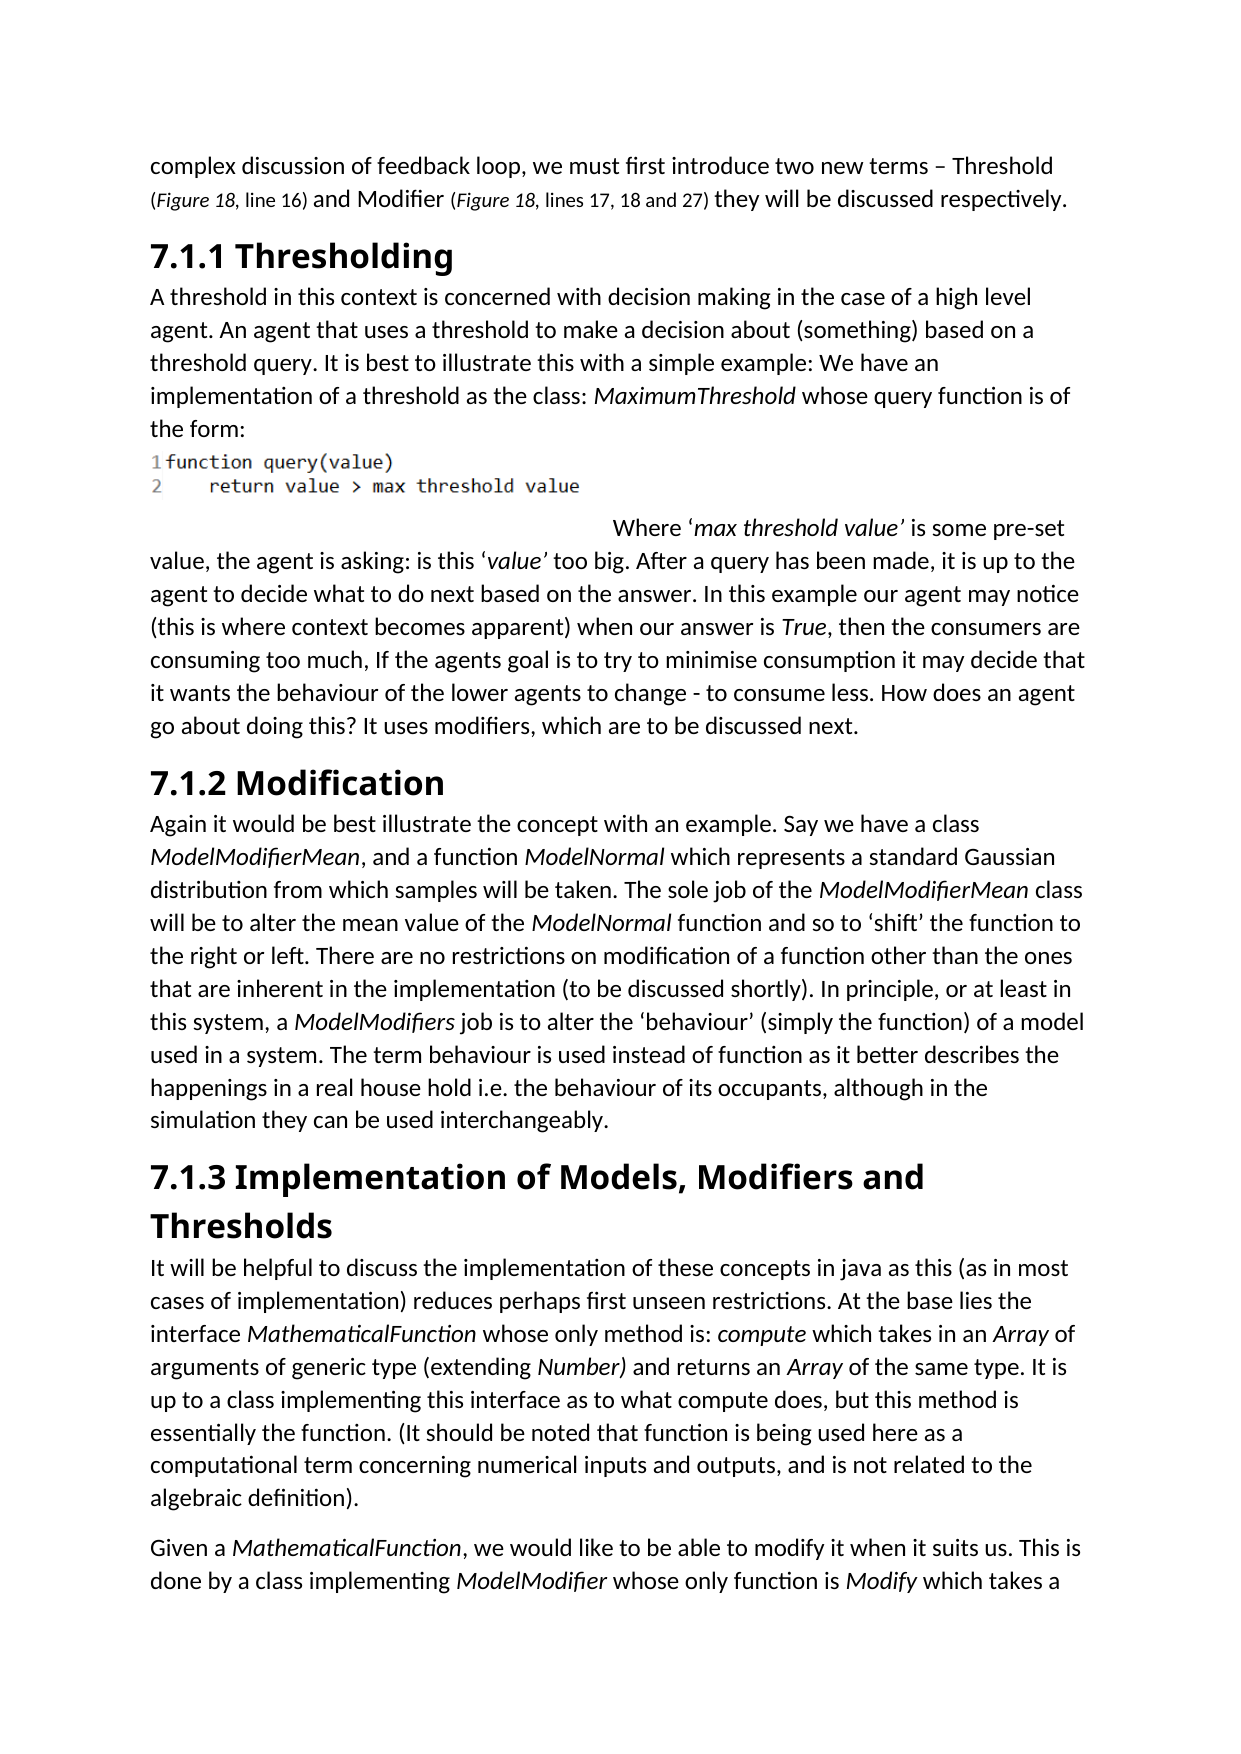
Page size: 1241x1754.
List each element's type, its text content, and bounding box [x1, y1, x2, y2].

subtitle 7.1.3 Implementation of Models, Modifiers and Thresholds [150, 1154, 1090, 1248]
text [150, 150, 1090, 213]
picture [145, 451, 594, 500]
text Again it would be best illustrate the concept with an example. Say we have a class ModelModifierMean, and a function ModelNormal which represents a standard Gaussian distribution from which samples will be taken. The sole job of the ModelModifierMean class will be to alter the mean value of the ModelNormal function and so to ‘shift’ the function to the right or left. There are no restrictions on modification of a function other than the ones that are inherent in the implementation (to be discussed shortly). In principle, or at least in this system, a ModelModifiers job is to alter the ‘behaviour’ (simply the function) of a model used in a system. The term behaviour is used instead of function as it better describes the happenings in a real house hold i.e. the behaviour of its occupants, although in the simulation they can be used interchangeably. [150, 808, 1090, 1135]
text It will be helpful to discuss the implementation of these concepts in java as this (as in most cases of implementation) reduces perhaps first unseen restrictions. At the base lies the interface MathematicalFunction whose only method is: compute which takes in an Array of arguments of generic type (extending Number) and returns an Array of the same type. It is up to a class implementing this interface as to what compute does, but this method is essentially the function. (It should be noted that function is being used here as a computational term concerning numerical inputs and outputs, and is not related to the algebraic definition). [150, 1252, 1090, 1513]
text A threshold in this context is concerned with decision making in the case of a high level agent. An agent that uses a threshold to make a decision about (something) based on a threshold query. It is best to illustrate this with a simple example: We have an implementation of a threshold as the class: MaximumThreshold whose query function is of the form: [150, 281, 1090, 444]
subtitle 7.1.2 Modification [150, 759, 1090, 805]
text Where ‘max threshold value’ is some pre-set value, the agent is asking: is this ‘value’ too big. After a query has been made, it is up to the agent to decide what to do next based on the answer. In this example our agent may notice (this is where context becomes apparent) when our answer is True, then the consumers are consuming too much, If the agents goal is to try to minimise consumption it may decide that it wants the behaviour of the lower agents to change - to consume less. How does an agent go about doing this? It uses modifiers, which are to be discussed next. [150, 512, 1090, 740]
subtitle 7.1.1 Thresholding [150, 232, 1090, 278]
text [150, 1532, 1090, 1596]
